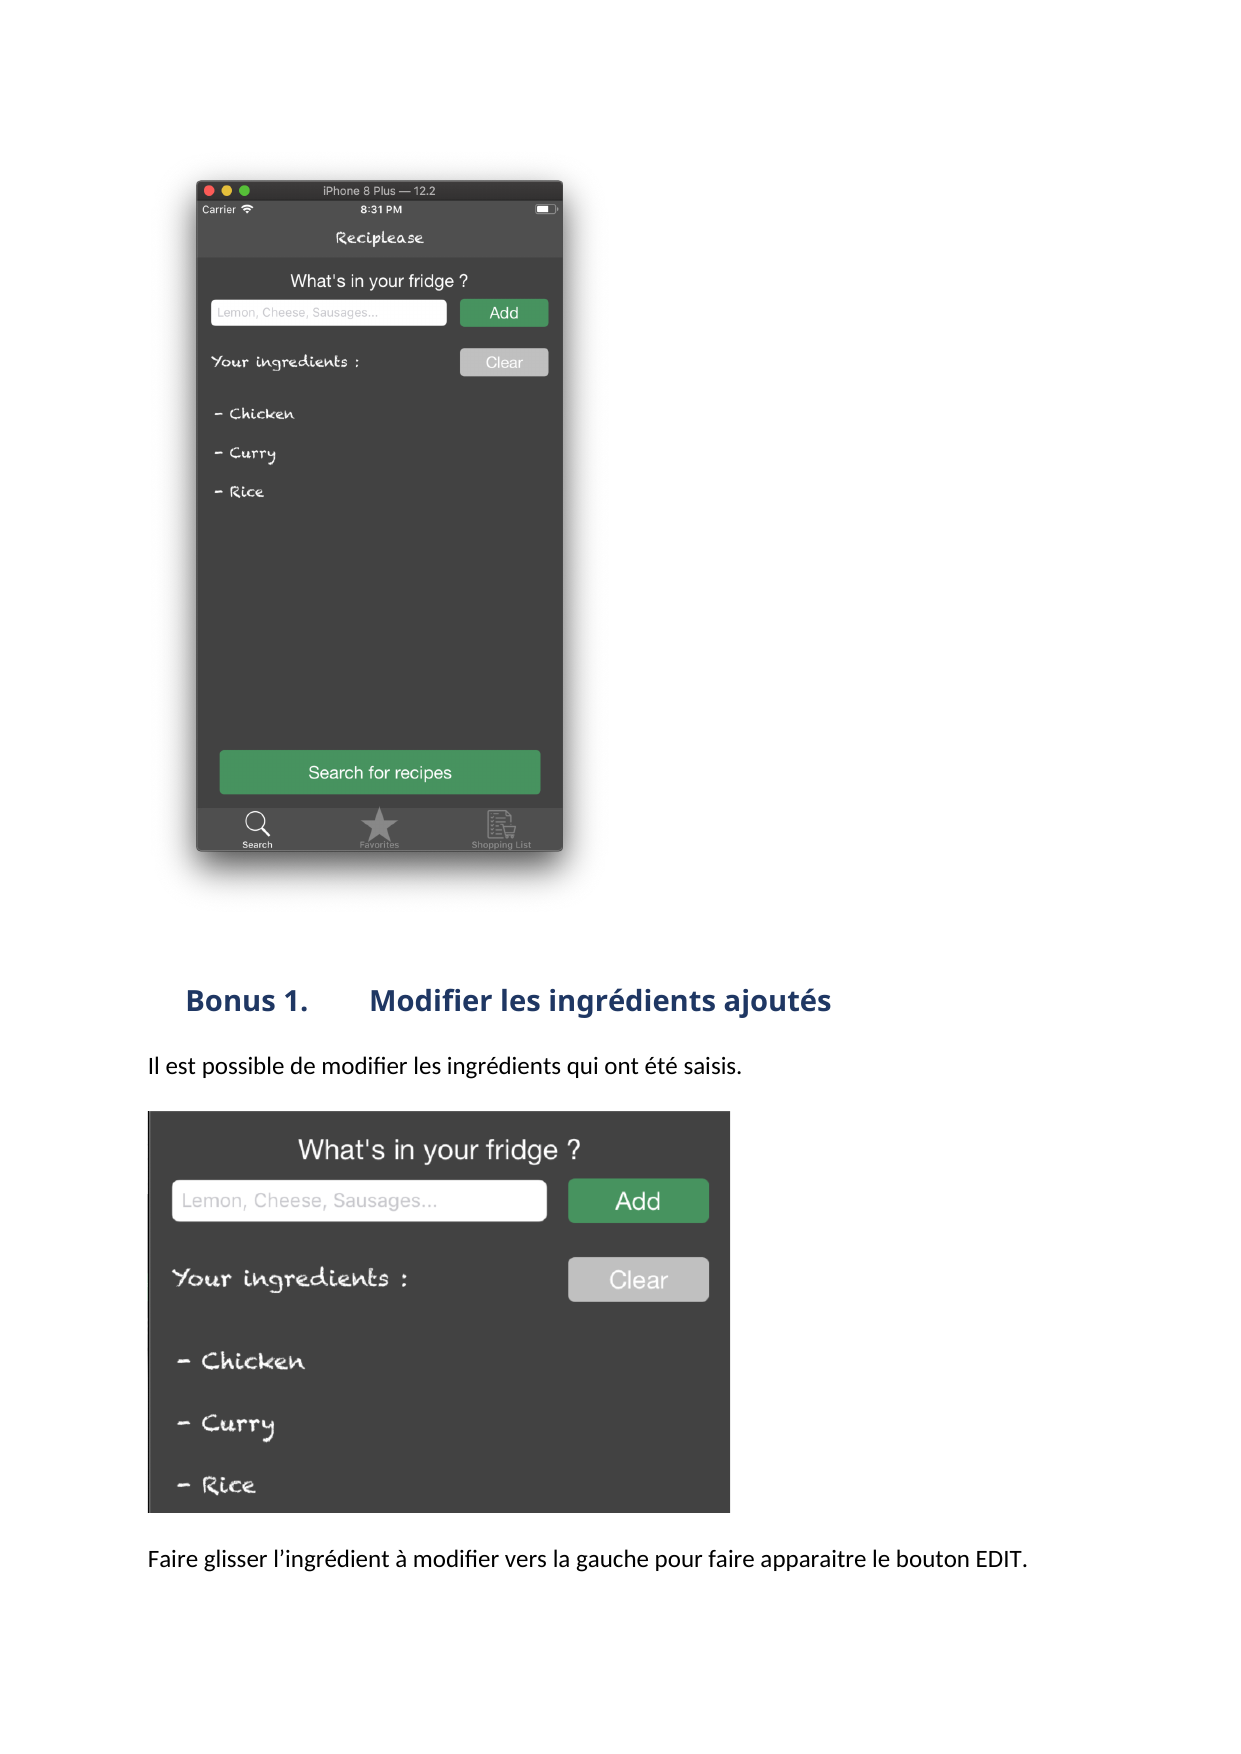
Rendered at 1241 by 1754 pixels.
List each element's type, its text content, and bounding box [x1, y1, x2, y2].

subtitle Modifier les ingrédients ajoutés [185, 980, 1093, 1020]
text Il est possible de modifier les ingrédients qui ont été saisis. [148, 1051, 1093, 1081]
picture [147, 147, 612, 916]
text Faire glisser l’ingrédient à modifier vers la gauche pour faire apparaitre le bouton EDIT. [148, 1543, 1093, 1574]
picture [147, 1111, 730, 1513]
